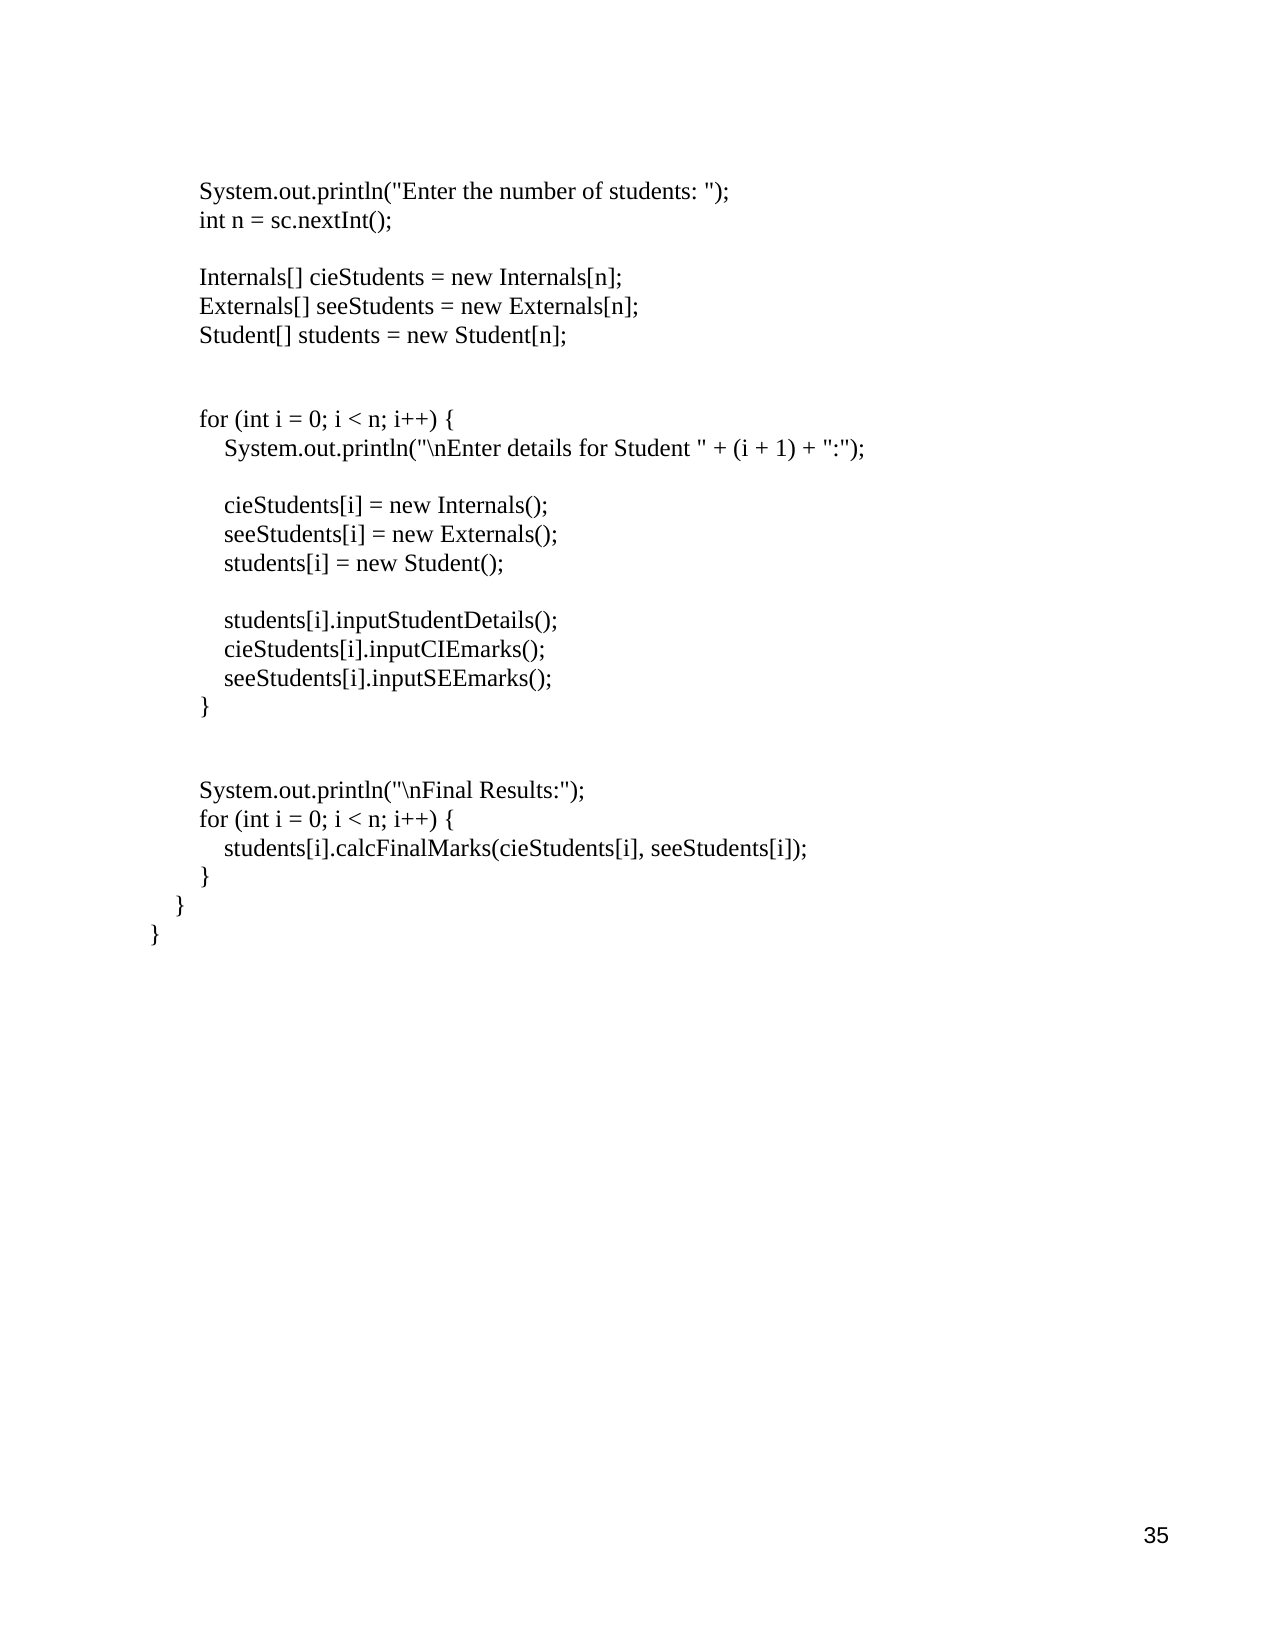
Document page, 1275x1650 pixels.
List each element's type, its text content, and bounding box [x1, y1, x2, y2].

text Internals[] cieStudents = new Internals[n]; [149, 262, 1169, 291]
text for (int i = 0; i < n; i++) { [149, 404, 1169, 433]
text for (int i = 0; i < n; i++) { [149, 804, 1169, 833]
text seeStudents[i].inputSEEmarks(); [149, 663, 1169, 691]
text Student[] students = new Student[n]; [149, 320, 1169, 349]
text System.out.println("\nFinal Results:"); [149, 775, 1169, 804]
text students[i].calcFinalMarks(cieStudents[i], seeStudents[i]); [149, 833, 1169, 861]
text seeStudents[i] = new Externals(); [149, 519, 1169, 548]
text students[i].inputStudentDetails(); [149, 605, 1169, 634]
text } [149, 919, 1169, 948]
text cieStudents[i] = new Internals(); [149, 490, 1169, 519]
text } [149, 890, 1169, 919]
text cieStudents[i].inputCIEmarks(); [149, 634, 1169, 663]
text System.out.println("\nEnter details for Student " + (i + 1) + ":"); [149, 433, 1169, 461]
text } [149, 691, 1169, 720]
text int n = sc.nextInt(); [149, 205, 1169, 234]
text students[i] = new Student(); [149, 548, 1169, 576]
text System.out.println("Enter the number of students: "); [149, 176, 1169, 205]
text Externals[] seeStudents = new Externals[n]; [149, 291, 1169, 320]
text } [149, 861, 1169, 890]
